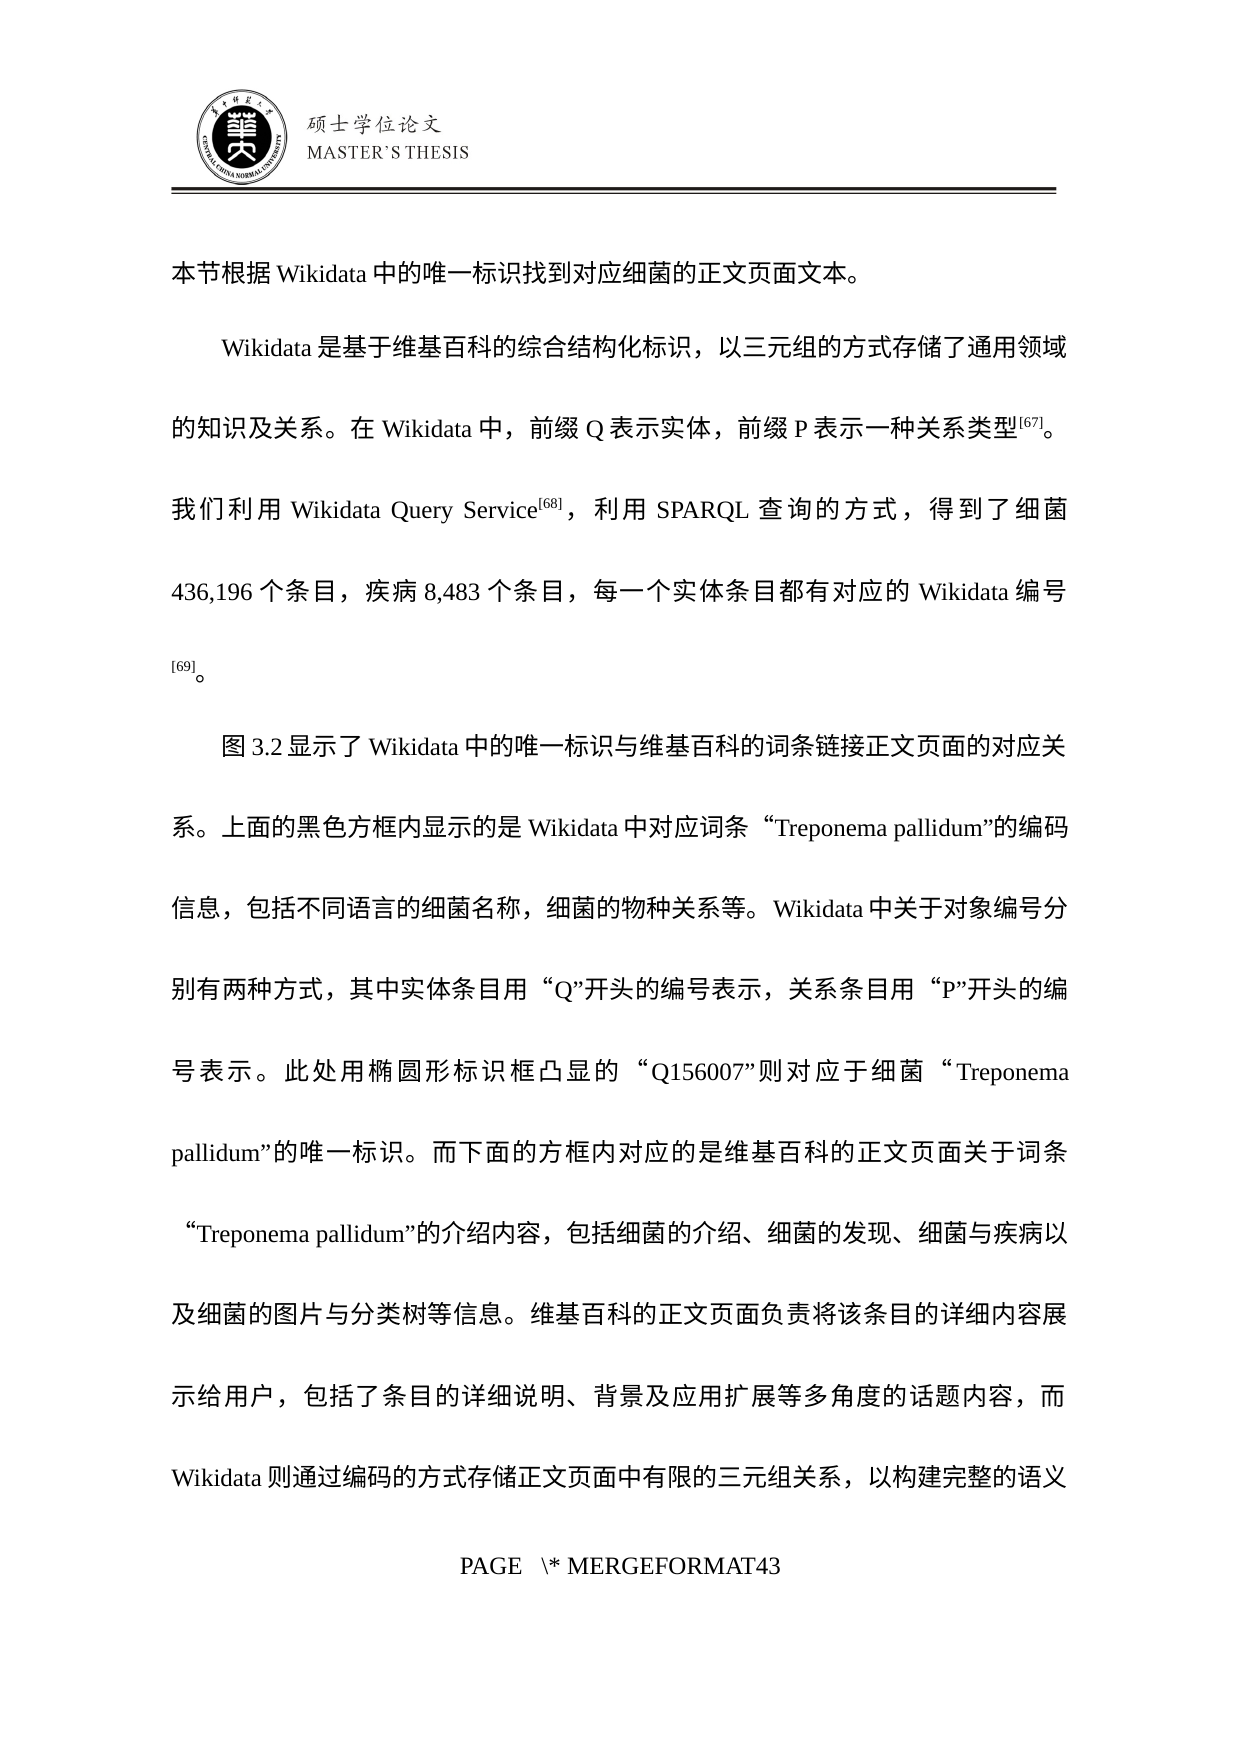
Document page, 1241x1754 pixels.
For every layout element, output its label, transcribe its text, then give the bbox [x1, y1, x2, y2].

list Wikidata是基于维基百科的综合结构化标识，以三元组的方式存储了通用领域的知识及关系。在Wikidata中，前缀Q表示实体，前缀P表示一种关系类型[67]。我们利用Wikidata Query Service[68]，利用SPARQL查询的方式，得到了细菌436,196个条目，疾病8,483个条目，每一个实体条目都有对应的Wikidata编号[69]。 [171, 313, 1069, 703]
picture [171, 88, 1057, 194]
